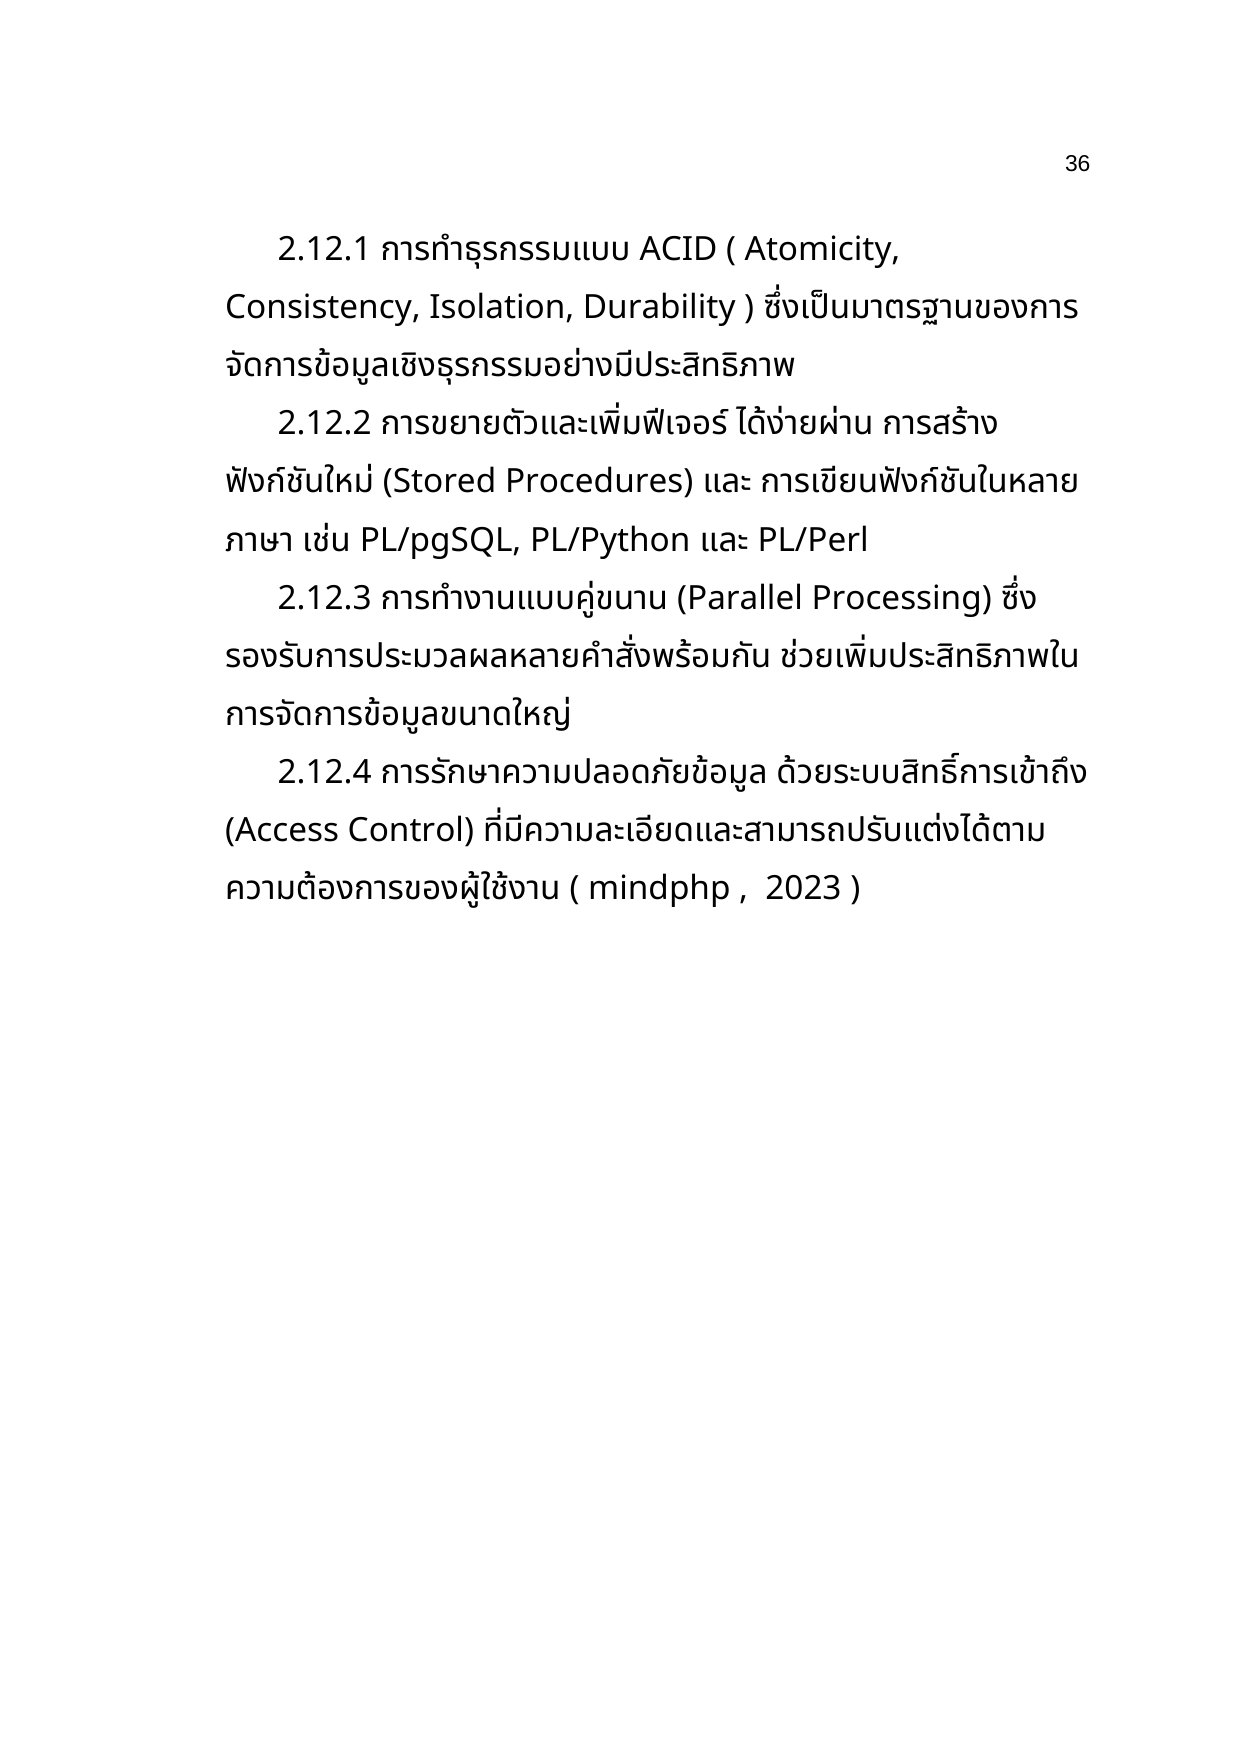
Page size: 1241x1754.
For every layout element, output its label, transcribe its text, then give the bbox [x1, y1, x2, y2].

subtitle การทำธุรกรรมแบบ ACID ( Atomicity, Consistency, Isolation, Durability ) ซึ่งเป็นมาตรฐานของการจัดการข้อมูลเชิงธุรกรรมอย่างมีประสิทธิภาพ [225, 225, 1090, 392]
subtitle การทำงานแบบคู่ขนาน (Parallel Processing) ซึ่งรองรับการประมวลผลหลายคำสั่งพร้อมกัน ช่วยเพิ่มประสิทธิภาพในการจัดการข้อมูลขนาดใหญ่ [225, 573, 1090, 740]
subtitle การขยายตัวและเพิ่มฟีเจอร์ ได้ง่ายผ่าน การสร้างฟังก์ชันใหม่ (Stored Procedures) และ การเขียนฟังก์ชันในหลายภาษา เช่น PL/pgSQL, PL/Python และ PL/Perl [225, 399, 1090, 566]
subtitle การรักษาความปลอดภัยข้อมูล ด้วยระบบสิทธิ์การเข้าถึง (Access Control) ที่มีความละเอียดและสามารถปรับแต่งได้ตามความต้องการของผู้ใช้งาน ( mindphp , 2023 ) [225, 747, 1090, 914]
